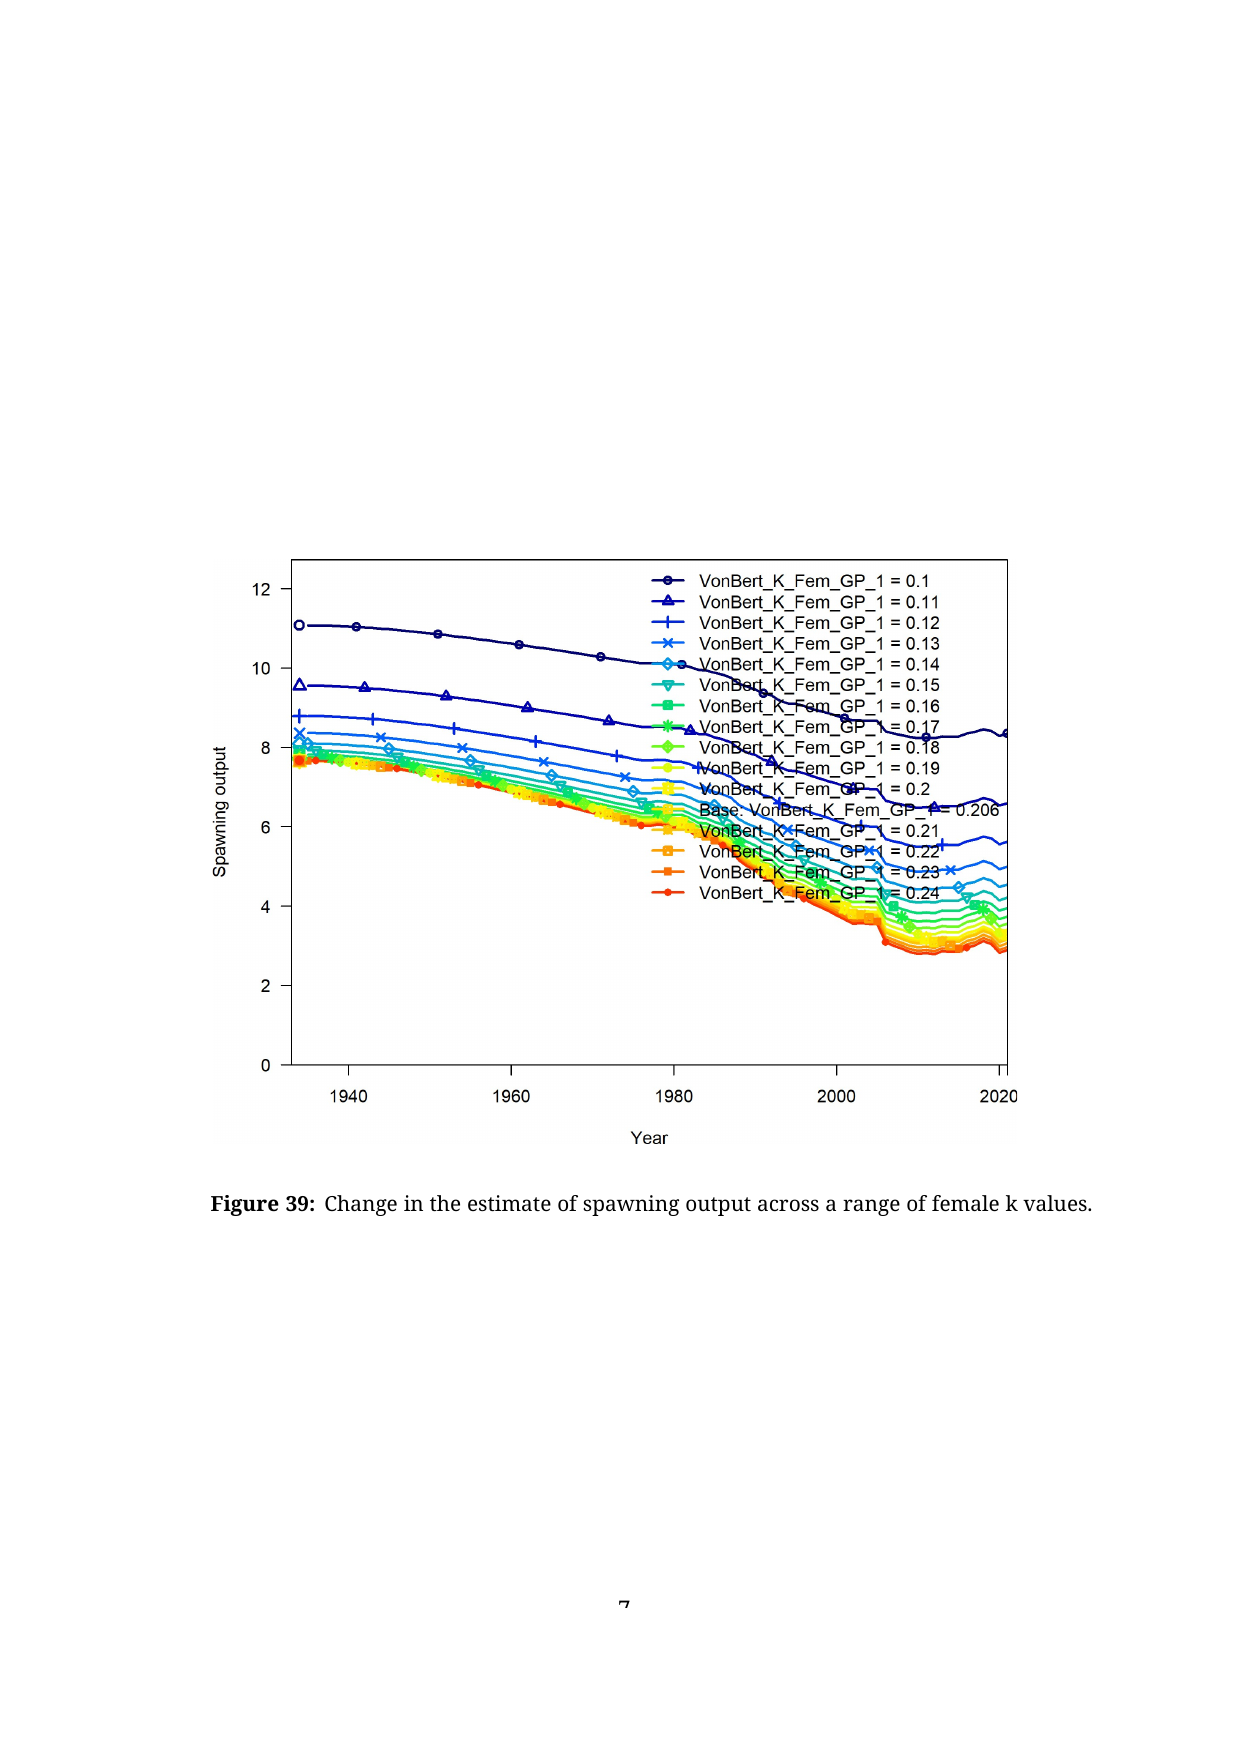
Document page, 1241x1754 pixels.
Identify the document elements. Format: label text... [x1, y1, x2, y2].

text Figure 39: Change in the estimate of spawning output across a range of female k values. [210, 1189, 1132, 1218]
picture [212, 559, 1018, 1144]
